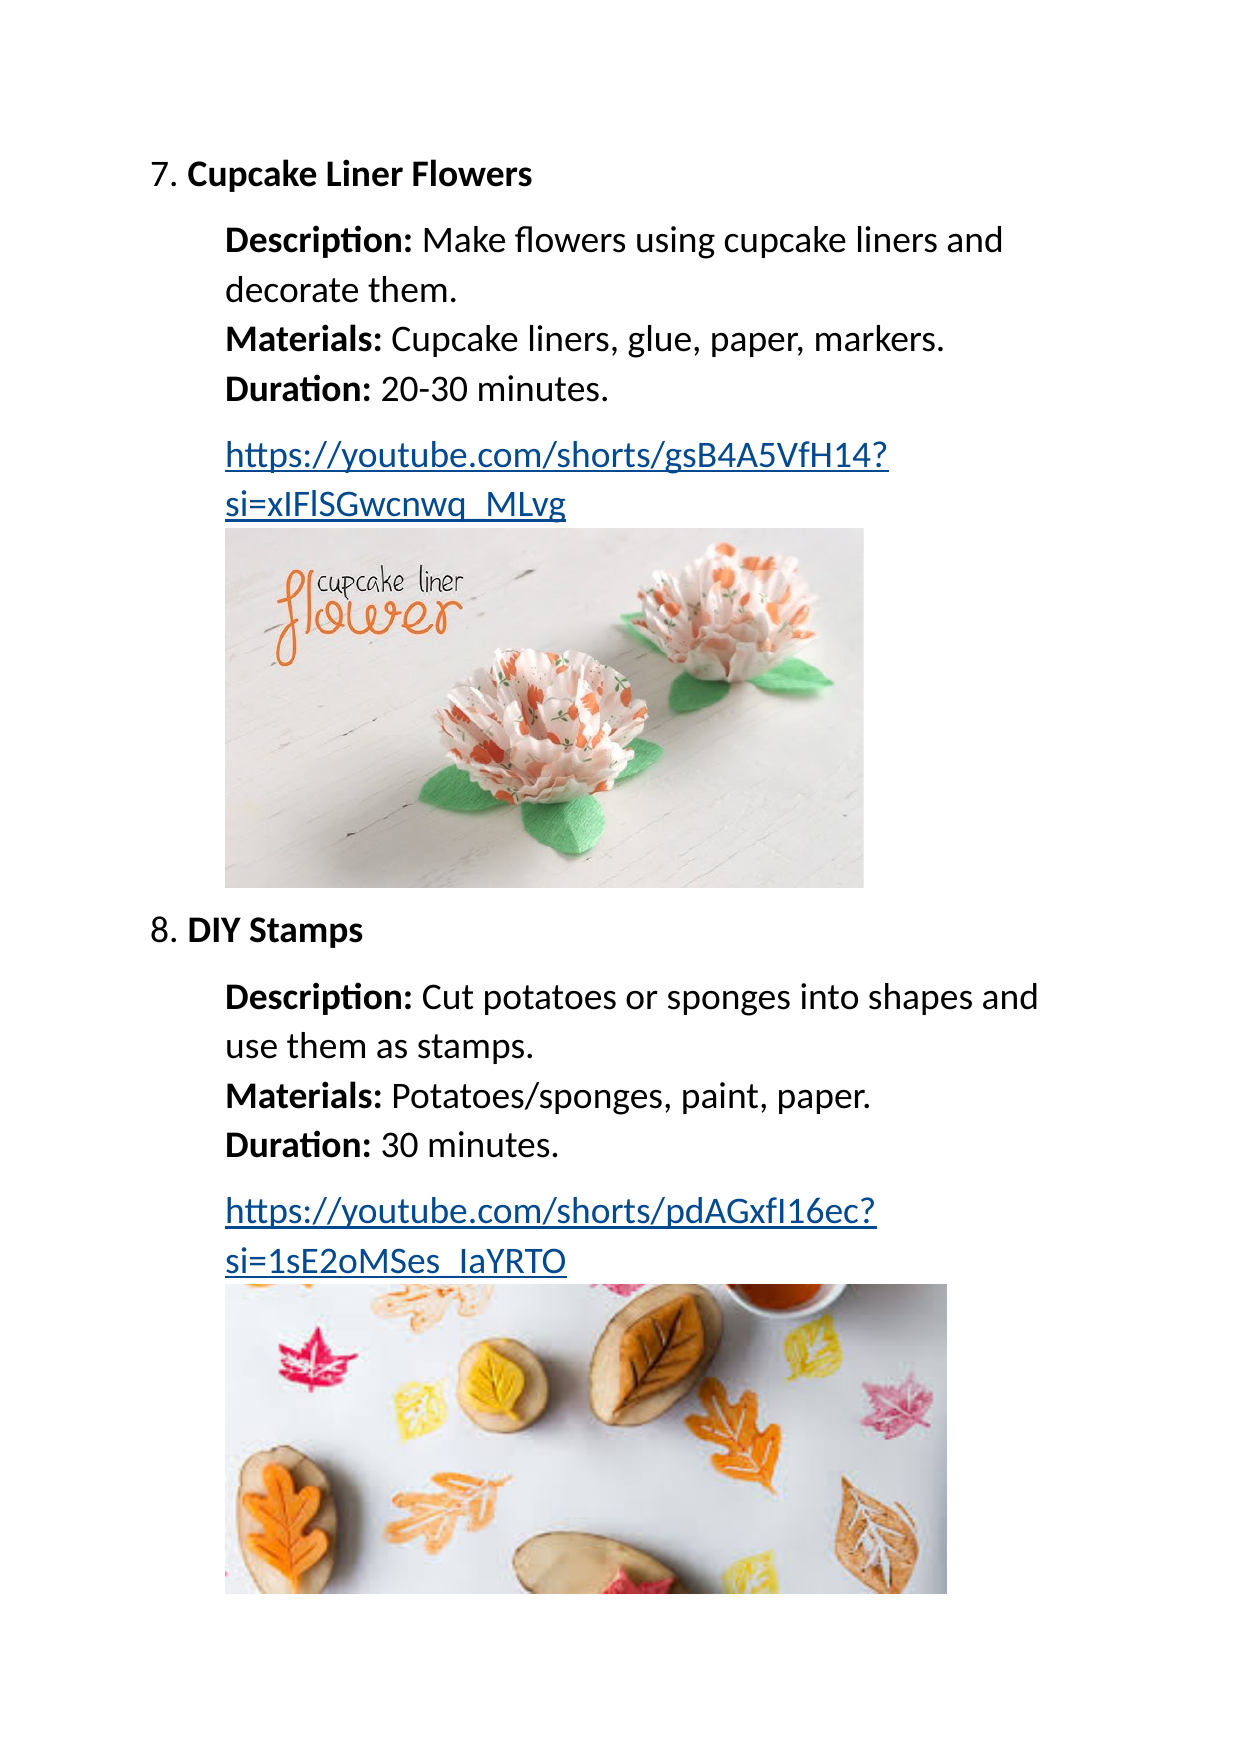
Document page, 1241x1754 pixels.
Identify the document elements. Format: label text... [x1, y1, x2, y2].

picture [225, 528, 864, 888]
list Cupcake Liner Flowers [150, 150, 1090, 196]
picture [225, 1284, 947, 1594]
text Description: Cut potatoes or sponges into shapes and use them as stamps. Materials: Potatoes/sponges, paint, paper. Duration: 30 minutes. [225, 973, 1090, 1167]
list DIY Stamps [150, 906, 1090, 952]
text Description: Make flowers using cupcake liners and decorate them. Materials: Cupcake liners, glue, paper, markers. Duration: 20-30 minutes. [225, 216, 1090, 410]
